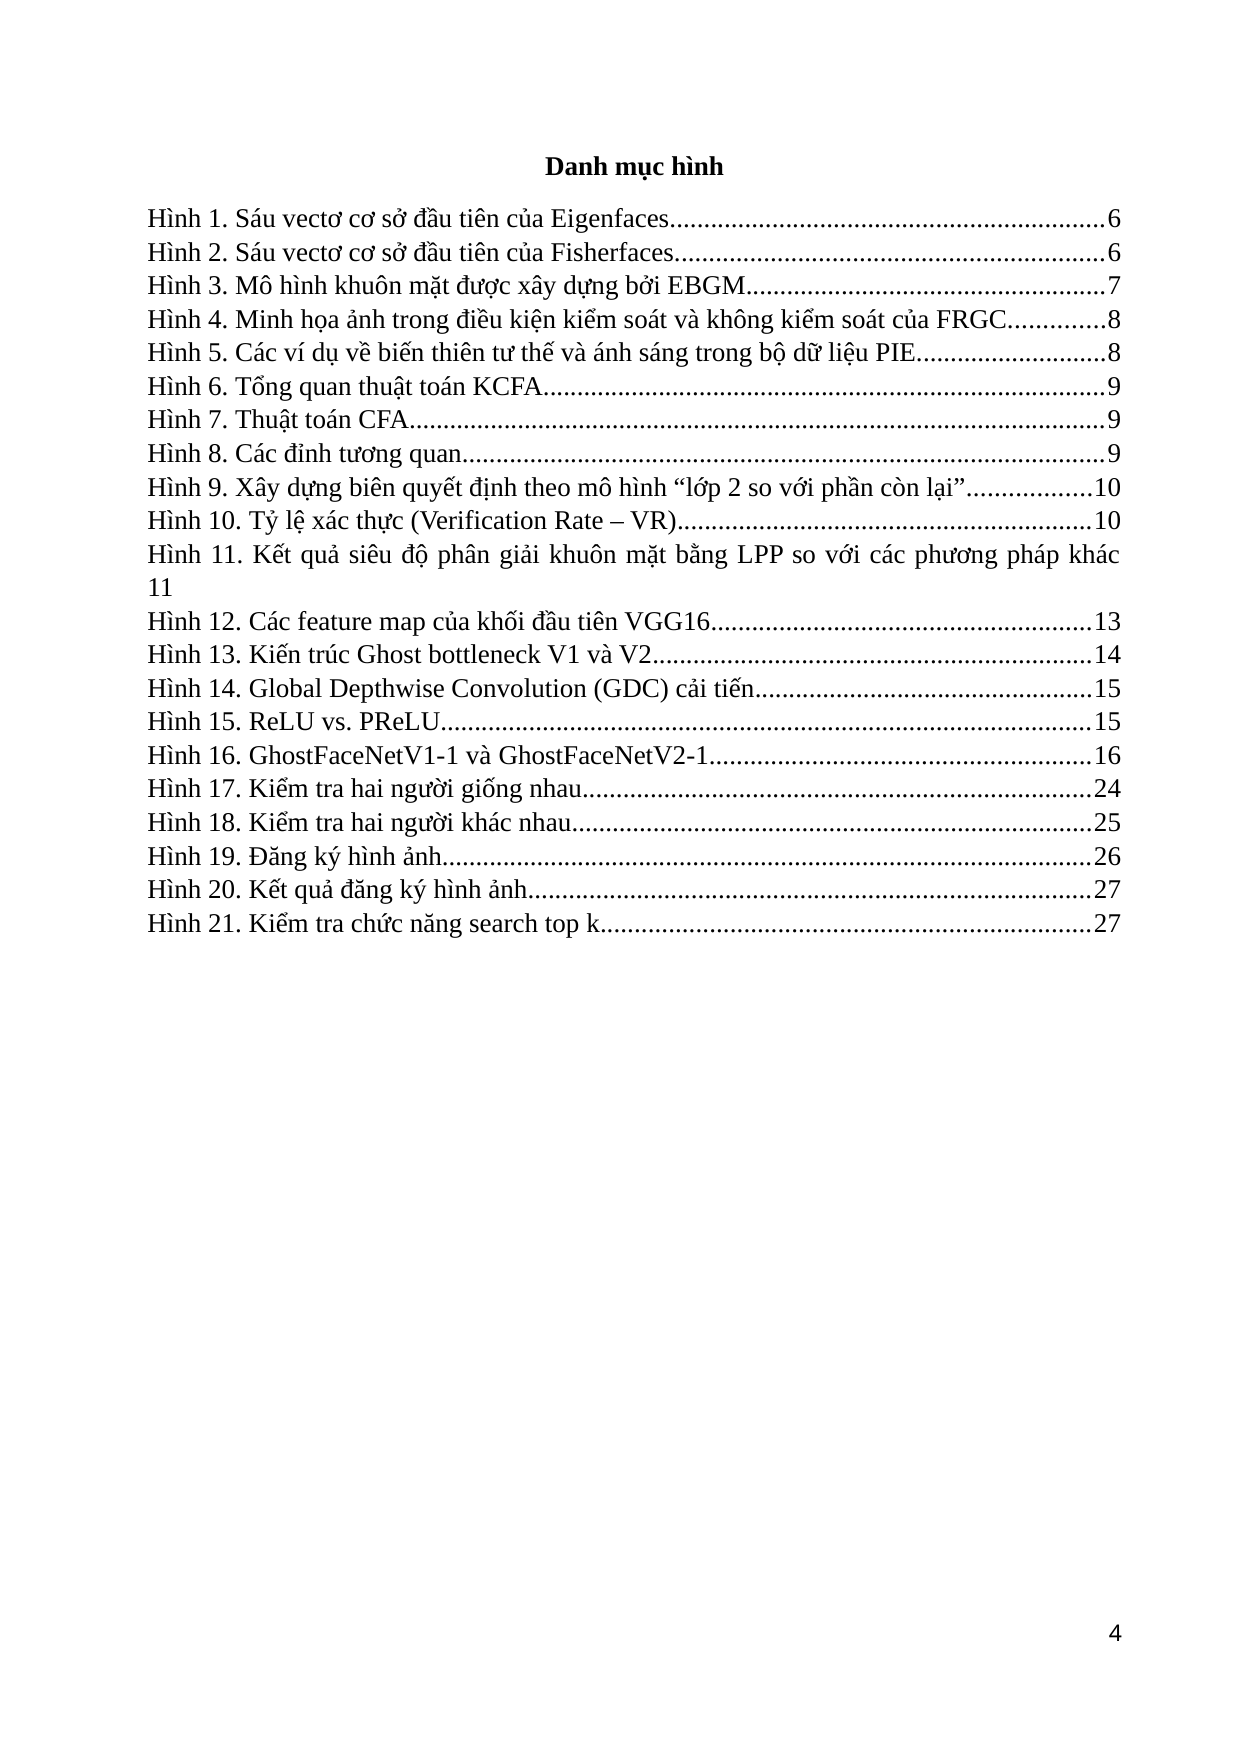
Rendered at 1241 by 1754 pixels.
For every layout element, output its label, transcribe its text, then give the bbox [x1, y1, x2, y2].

text Hình 2. Sáu vectơ cơ sở đầu tiên của Fisherfaces. 6 [147, 236, 1122, 267]
text Danh mục hình [147, 150, 1122, 181]
text Hình 13. Kiến trúc Ghost bottleneck V1 và V2 14 [147, 638, 1122, 669]
text Hình 4. Minh họa ảnh trong điều kiện kiểm soát và không kiểm soát của FRGC. 8 [147, 303, 1122, 334]
text Hình 12. Các feature map của khối đầu tiên VGG16 13 [147, 605, 1122, 636]
text Hình 14. Global Depthwise Convolution (GDC) cải tiến 15 [147, 672, 1122, 703]
text Hình 8. Các đỉnh tương quan 9 [147, 437, 1122, 468]
text Hình 5. Các ví dụ về biến thiên tư thế và ánh sáng trong bộ dữ liệu PIE. 8 [147, 337, 1122, 368]
text Hình 11. Kết quả siêu độ phân giải khuôn mặt bằng LPP so với các phương pháp khác 11 [147, 538, 1122, 602]
text Hình 16. GhostFaceNetV1-1 và GhostFaceNetV2-1 16 [147, 739, 1122, 770]
text Hình 9. Xây dựng biên quyết định theo mô hình “lớp 2 so với phần còn lại” 10 [147, 471, 1122, 502]
text Hình 10. Tỷ lệ xác thực (Verification Rate – VR) 10 [147, 504, 1122, 535]
text Hình 1. Sáu vectơ cơ sở đầu tiên của Eigenfaces. 6 [147, 202, 1122, 233]
text Hình 20. Kết quả đăng ký hình ảnh 27 [147, 873, 1122, 904]
text Hình 15. ReLU vs. PReLU 15 [147, 706, 1122, 737]
text Hình 18. Kiểm tra hai người khác nhau 25 [147, 806, 1122, 837]
text Hình 21. Kiểm tra chức năng search top k 27 [147, 907, 1122, 938]
text Hình 19. Đăng ký hình ảnh 26 [147, 840, 1122, 871]
text Hình 17. Kiểm tra hai người giống nhau 24 [147, 773, 1122, 804]
text Hình 7. Thuật toán CFA 9 [147, 404, 1122, 435]
text Hình 3. Mô hình khuôn mặt được xây dựng bởi EBGM 7 [147, 269, 1122, 301]
text Hình 6. Tổng quan thuật toán KCFA. 9 [147, 370, 1122, 401]
